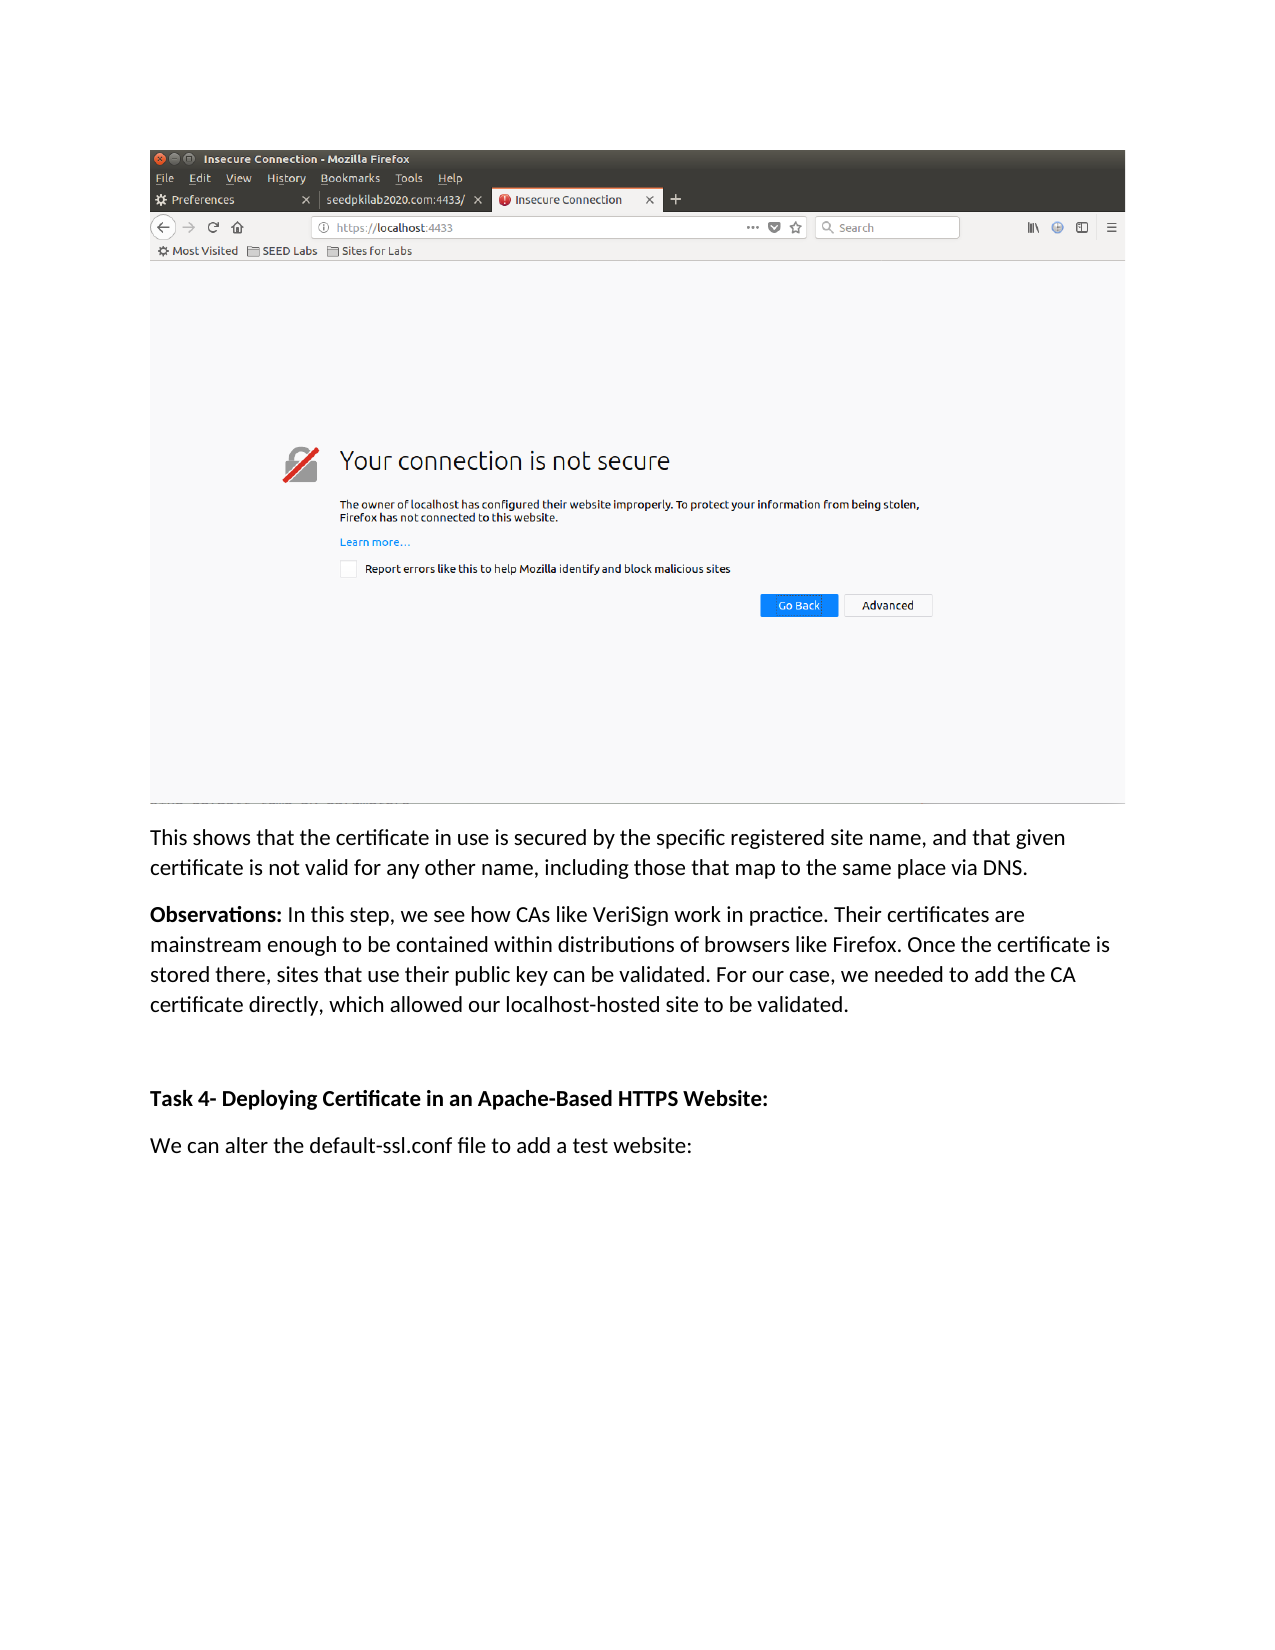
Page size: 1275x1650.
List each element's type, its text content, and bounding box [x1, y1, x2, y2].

text Observations: In this step, we see how CAs like VeriSign work in practice. Their certificates are mainstream enough to be contained within distributions of browsers like Firefox. Once the certificate is stored there, sites that use their public key can be validated. For our case, we needed to add the CA certificate directly, which allowed our localhost-hosted site to be validated. [150, 900, 1125, 1018]
text We can alter the default-ssl.conf file to add a test website: [150, 1131, 1125, 1159]
picture [150, 150, 1125, 804]
text Task 4- Deploying Certificate in an Apache-Based HTTPS Website: [150, 1084, 1125, 1112]
text This shows that the certificate in use is secured by the specific registered site name, and that given certificate is not valid for any other name, including those that map to the same place via DNS. [150, 823, 1125, 881]
